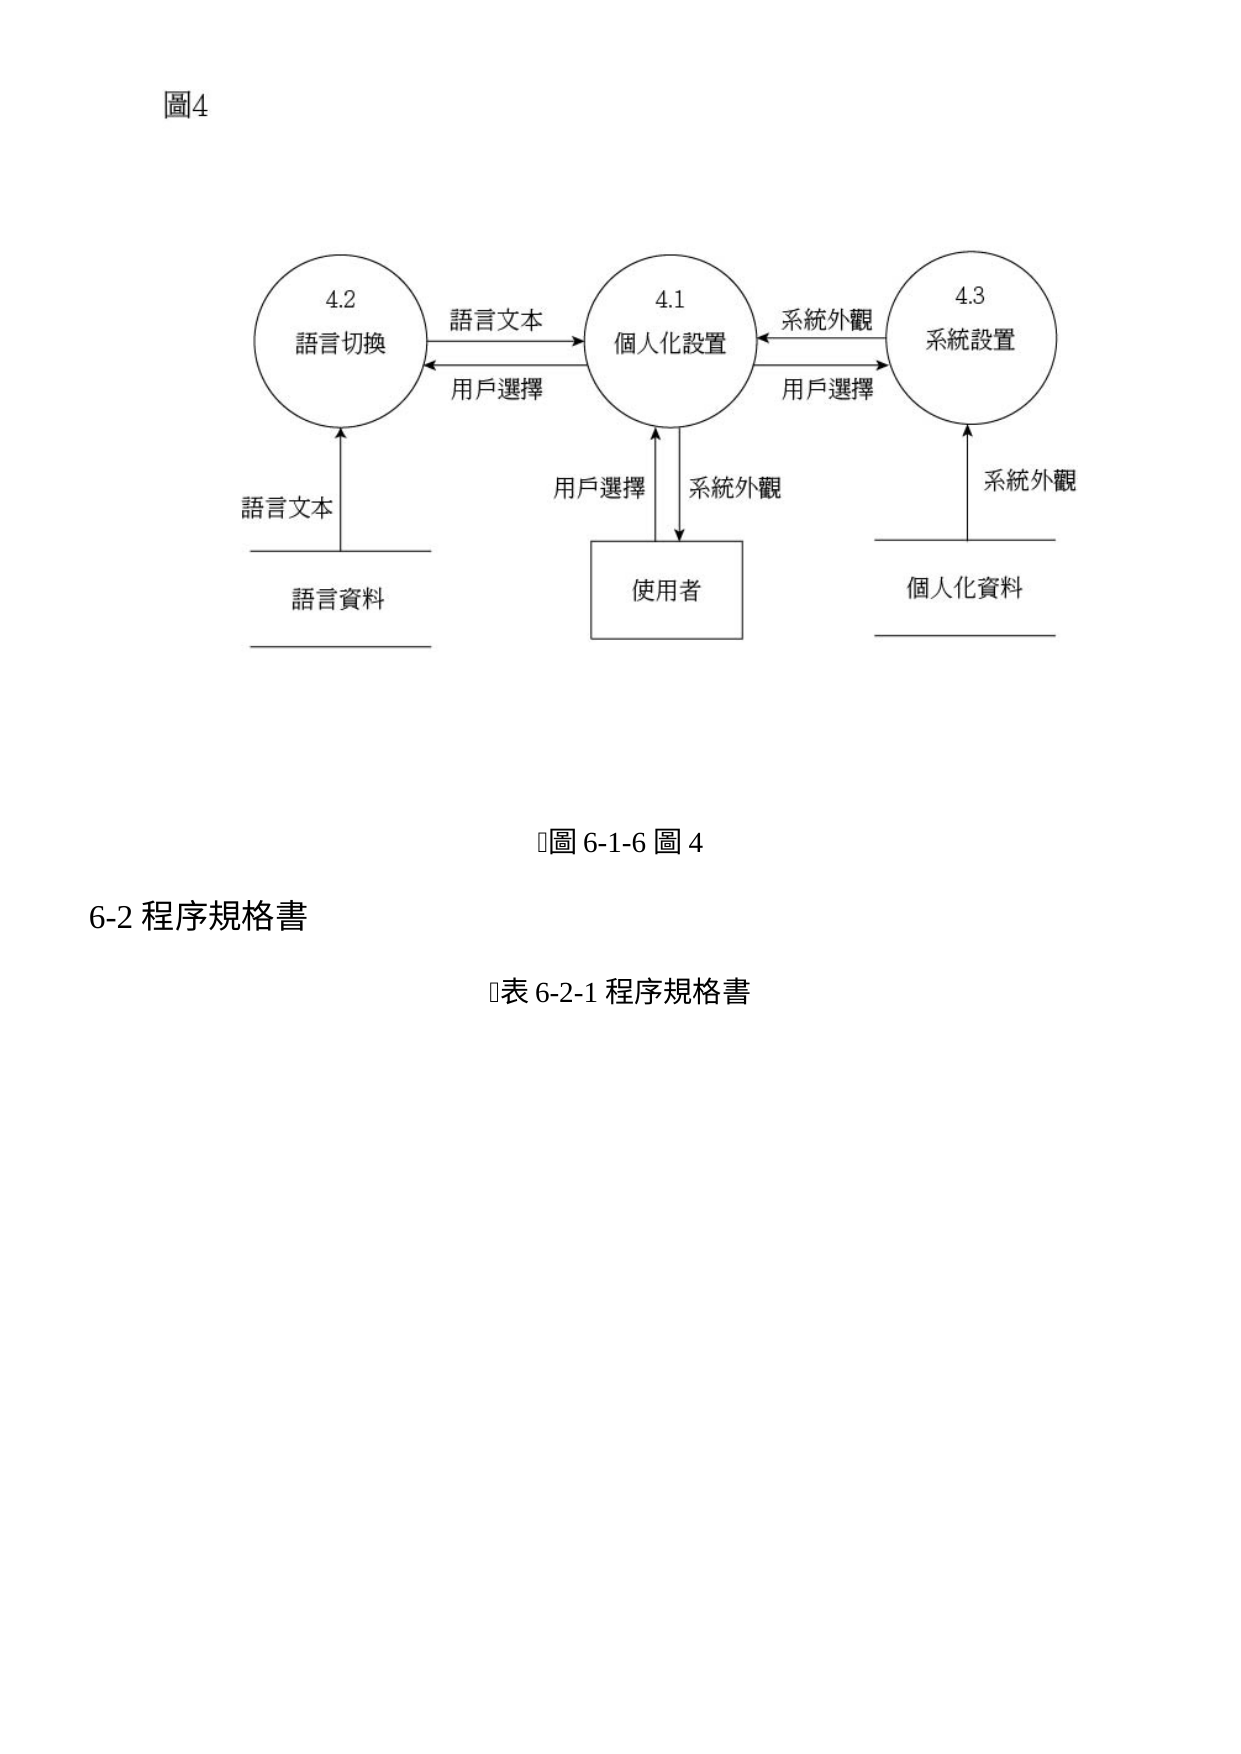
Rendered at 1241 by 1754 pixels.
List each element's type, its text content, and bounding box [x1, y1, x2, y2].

picture [162, 89, 1078, 777]
text 6-2 程序規格書 [89, 877, 1152, 952]
text 圖6-1-6 圖4 [89, 802, 1152, 877]
text 表6-2-1 程序規格書 [89, 952, 1152, 1027]
